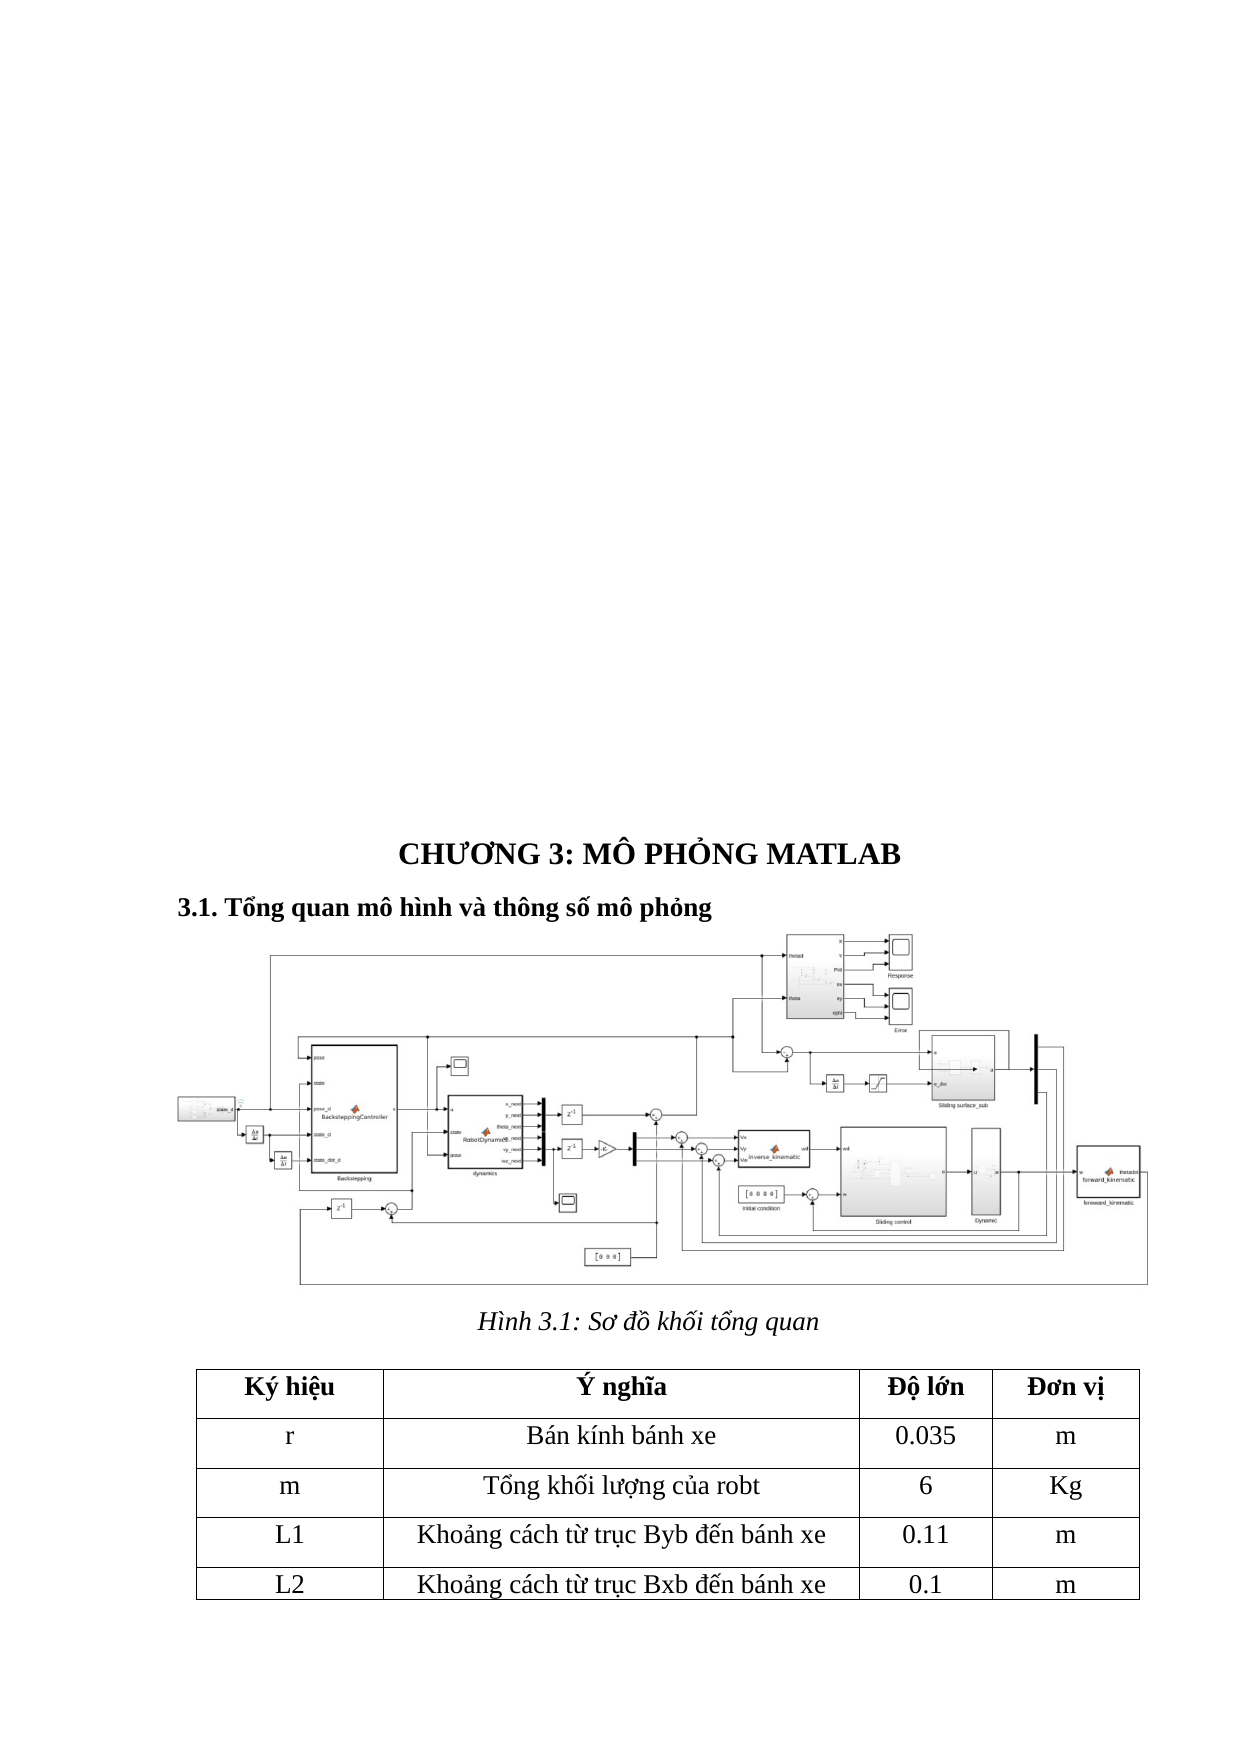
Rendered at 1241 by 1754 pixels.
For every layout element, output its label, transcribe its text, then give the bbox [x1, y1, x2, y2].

table_cell m [993, 1518, 1139, 1567]
text Hình 3.1: Sơ đồ khối tổng quan [177, 1290, 1122, 1337]
table_header Ký hiệu [197, 1370, 383, 1418]
subtitle 3.1. Tổng quan mô hình và thông số mô phỏng [177, 891, 1122, 922]
table_cell r [197, 1419, 383, 1468]
table_cell Bán kính bánh xe [384, 1419, 859, 1468]
table_cell 0.11 [860, 1518, 992, 1567]
table_cell Khoảng cách từ trục Byb đến bánh xe [384, 1518, 859, 1567]
subtitle CHƯƠNG 3: MÔ PHỎNG MATLAB [177, 836, 1122, 872]
table_cell m [993, 1419, 1139, 1468]
table_header Đơn vị [993, 1370, 1139, 1418]
table_cell L1 [197, 1518, 383, 1567]
table_header Ý nghĩa [384, 1370, 859, 1418]
picture [177, 932, 1153, 1290]
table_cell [384, 1568, 859, 1599]
table_cell Kg [993, 1469, 1139, 1517]
table_cell 0.1 [860, 1568, 992, 1599]
table_header Độ lớn [860, 1370, 992, 1418]
table_cell Tổng khối lượng của robt [384, 1469, 859, 1517]
table_cell m [197, 1469, 383, 1517]
table_cell 0.035 [860, 1419, 992, 1468]
table_cell m [993, 1568, 1139, 1599]
table_cell 6 [860, 1469, 992, 1517]
table_cell L2 [197, 1568, 383, 1599]
